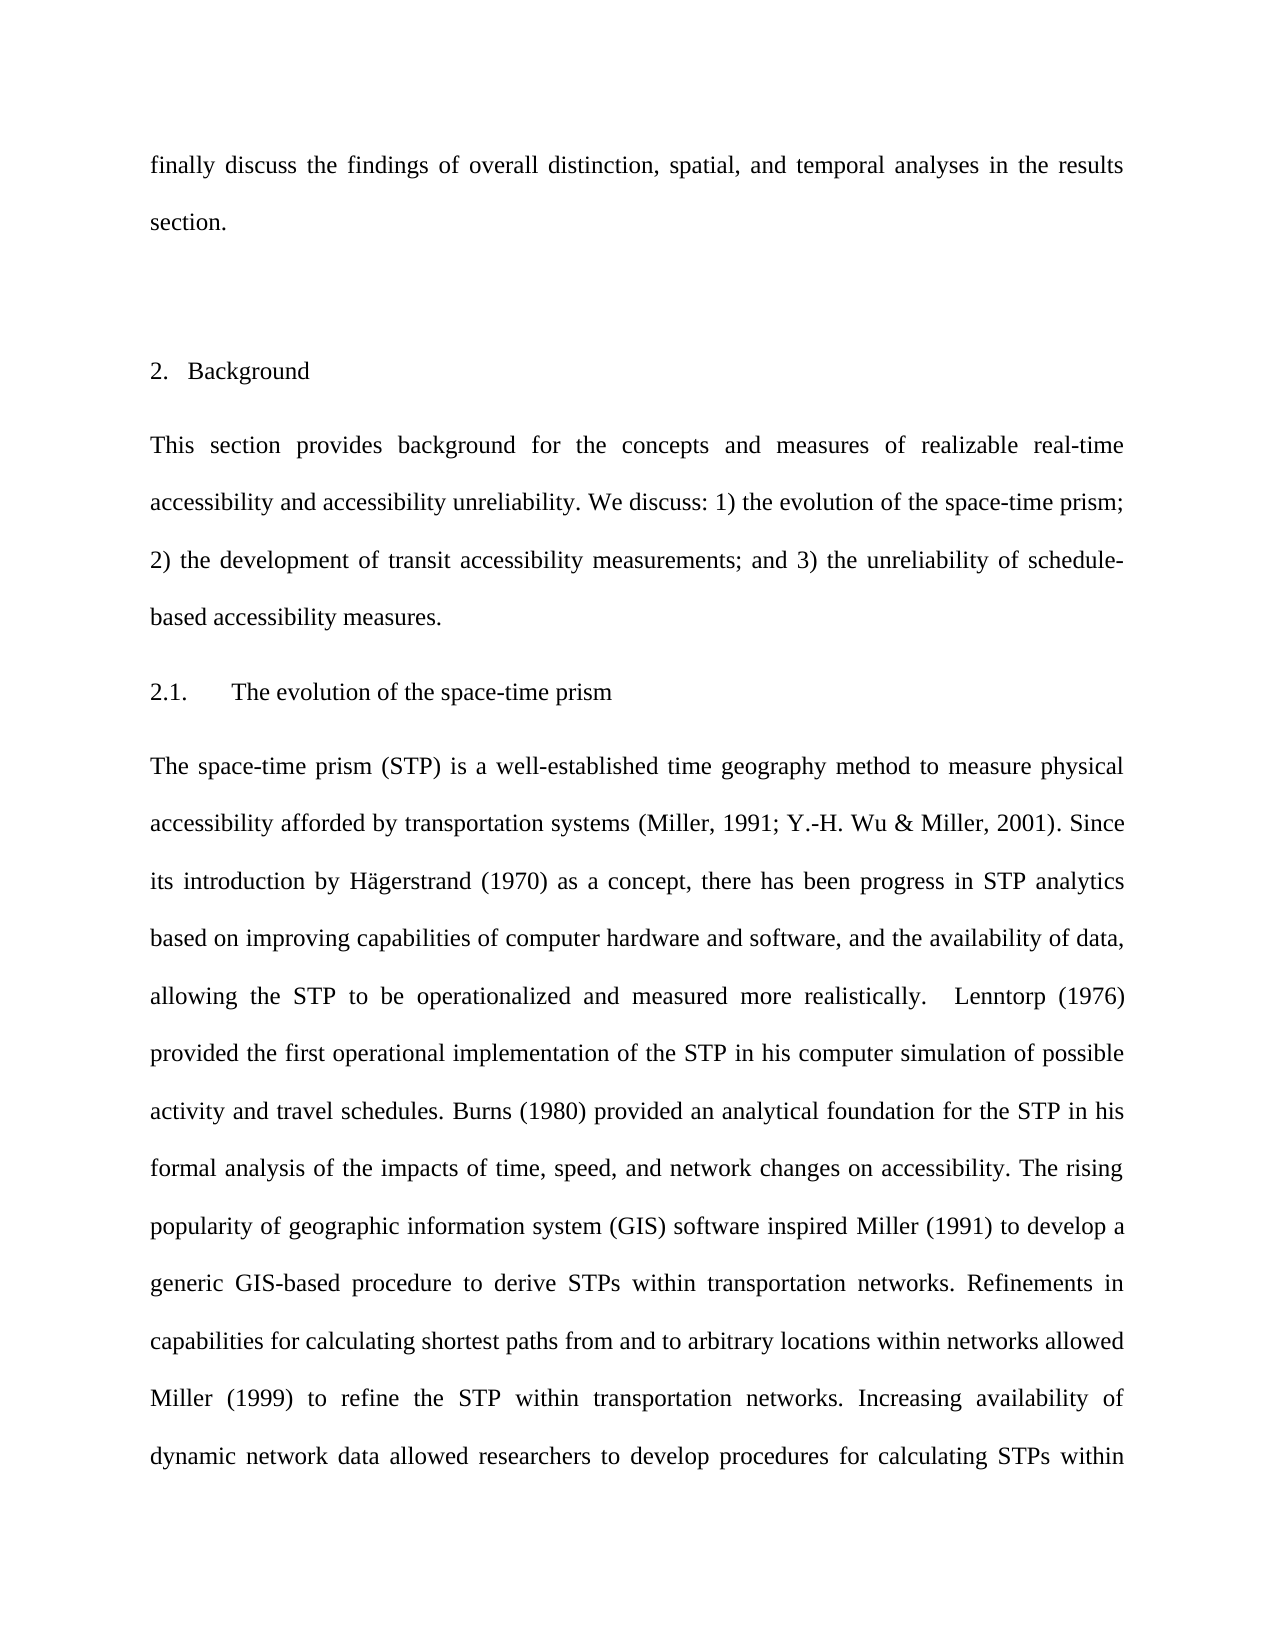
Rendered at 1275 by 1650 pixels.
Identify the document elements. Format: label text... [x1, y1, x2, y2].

list Background [150, 356, 1125, 384]
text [150, 751, 1125, 1469]
list The evolution of the space-time prism [150, 677, 1125, 705]
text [150, 150, 1125, 236]
text This section provides background for the concepts and measures of realizable real-time accessibility and accessibility unreliability. We discuss: 1) the evolution of the space-time prism; 2) the development of transit accessibility measurements; and 3) the unreliability of schedule-based accessibility measures. [150, 430, 1125, 631]
